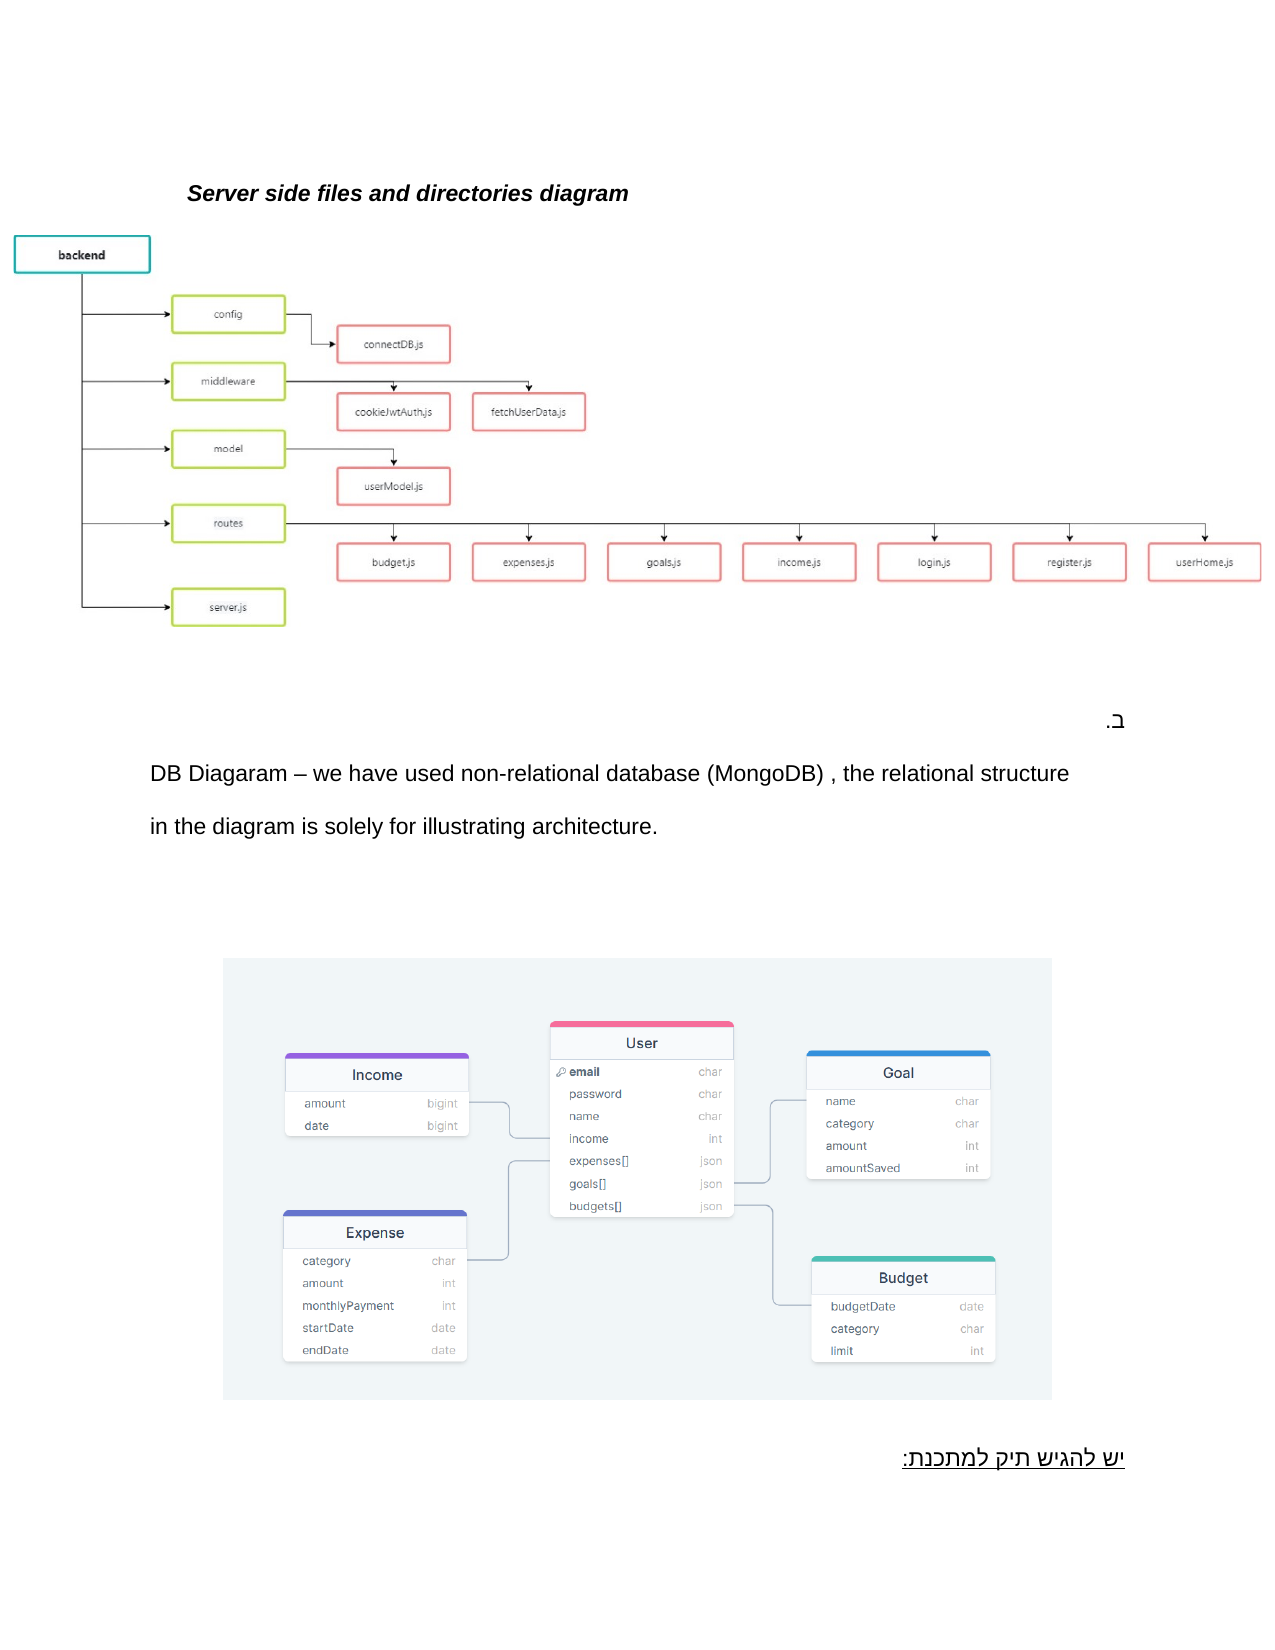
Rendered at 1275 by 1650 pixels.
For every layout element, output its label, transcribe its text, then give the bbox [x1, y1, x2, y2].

picture [223, 958, 1052, 1400]
picture [13, 235, 1262, 627]
text Server side files and directories diagram [187, 180, 1125, 207]
text DB Diagaram – we have used non-relational database (MongoDB) , the relational structure in the diagram is solely for illustrating architecture. [150, 760, 1088, 839]
text יש להגיש תיק למתכנת: [187, 1445, 1125, 1472]
text ב. [187, 707, 1125, 734]
